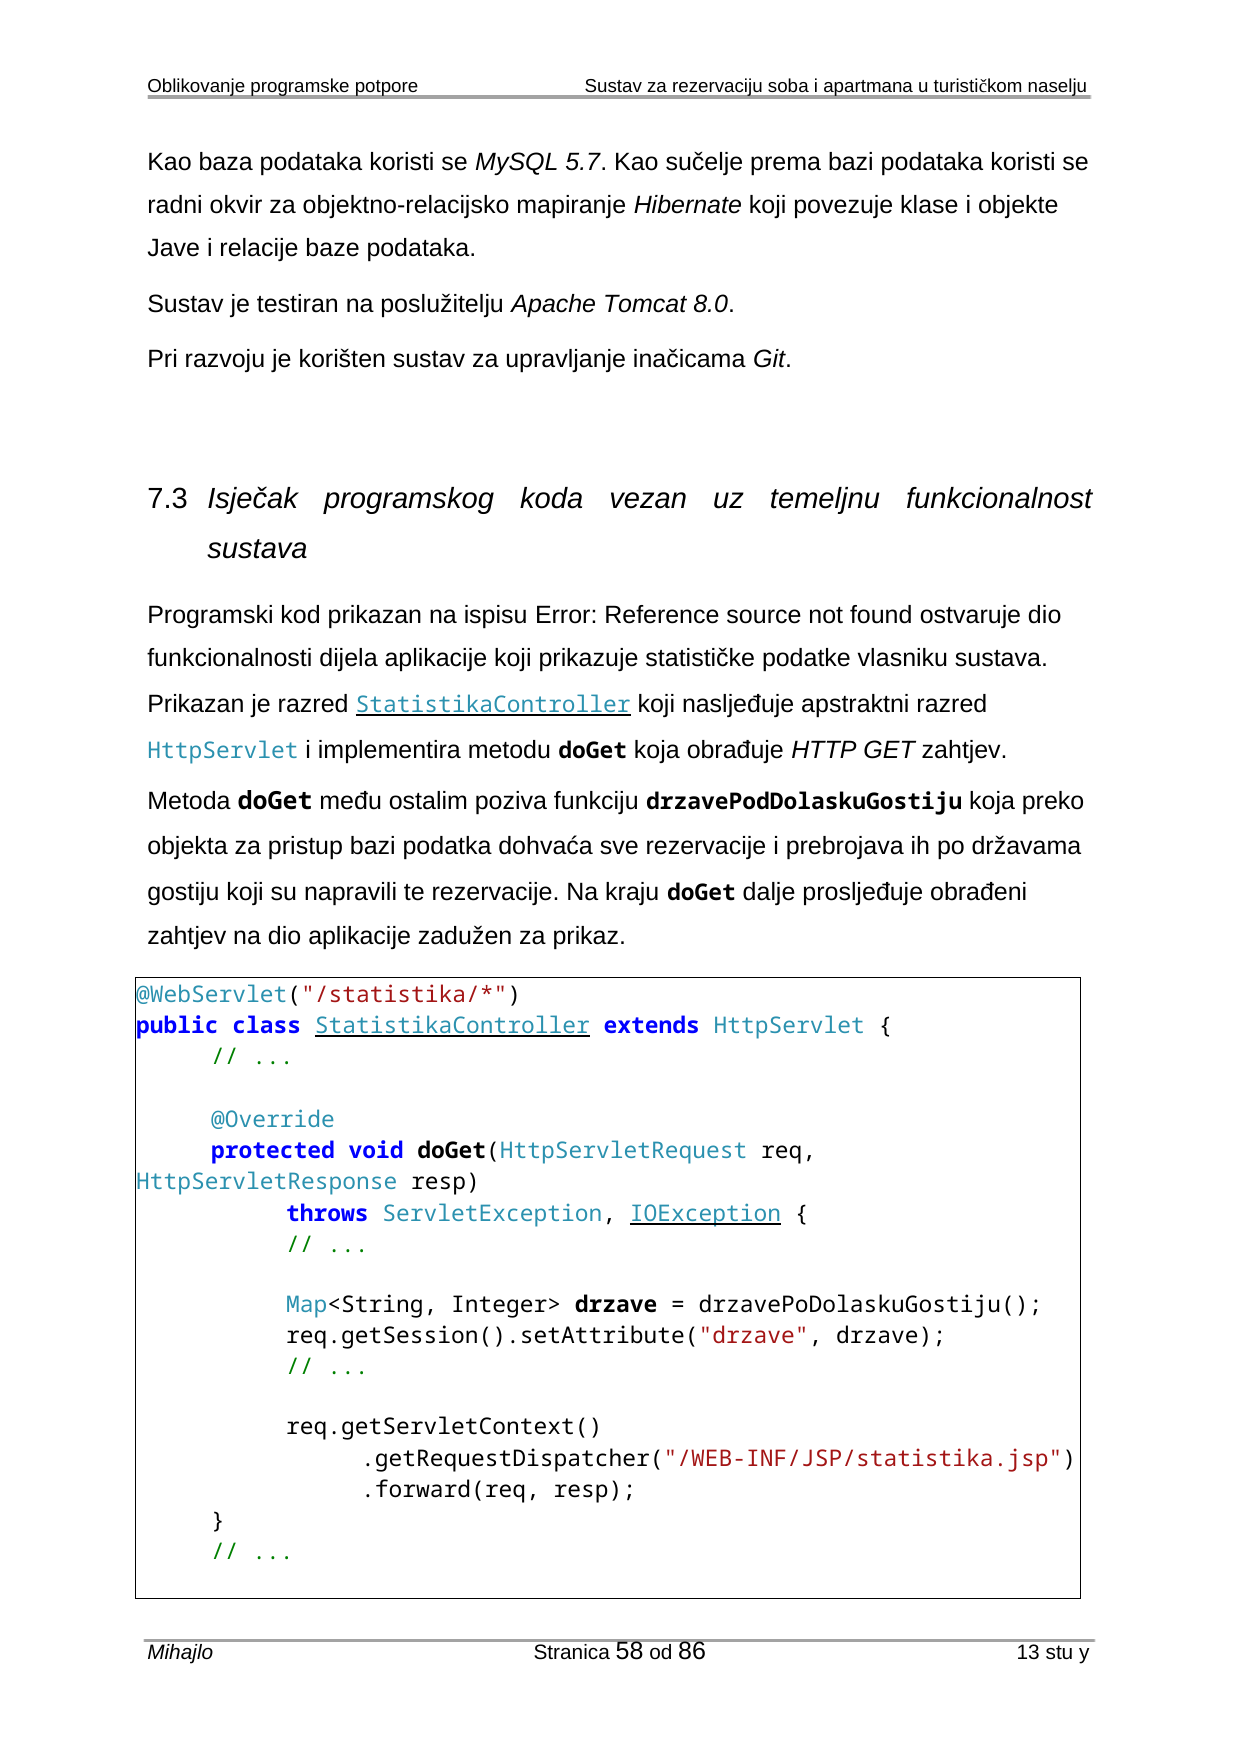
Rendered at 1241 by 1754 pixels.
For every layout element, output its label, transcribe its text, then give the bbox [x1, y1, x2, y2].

text Kao baza podataka koristi se MySQL 5.7. Kao sučelje prema bazi podataka koristi se radni okvir za objektno-relacijsko mapiranje Hibernate koji povezuje klase i objekte Jave i relacije baze podataka. [147, 147, 1093, 262]
text Pri razvoju je korišten sustav za upravljanje inačicama Git. [147, 344, 1093, 373]
text Programski kod prikazan na ispisu 7.1 ostvaruje dio funkcionalnosti dijela aplikacije koji prikazuje statističke podatke vlasniku sustava. Prikazan je razred StatistikaController koji nasljeđuje apstraktni razred HttpServlet i implementira metodu doGet koja obrađuje HTTP GET zahtjev. Metoda doGet među ostalim poziva funkciju drzavePodDolaskuGostiju koja preko objekta za pristup bazi podatka dohvaća sve rezervacije i prebrojava ih po državama gostiju koji su napravili te rezervacije. Na kraju doGet dalje prosljeđuje obrađeni zahtjev na dio aplikacije zadužen za prikaz. [147, 600, 1093, 950]
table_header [136, 978, 1080, 1598]
text Sustav je testiran na poslužitelju Apache Tomcat 8.0. [147, 289, 1093, 318]
picture [147, 95, 1092, 99]
subtitle Isječak programskog koda vezan uz temeljnu funkcionalnost sustava [147, 481, 1093, 564]
